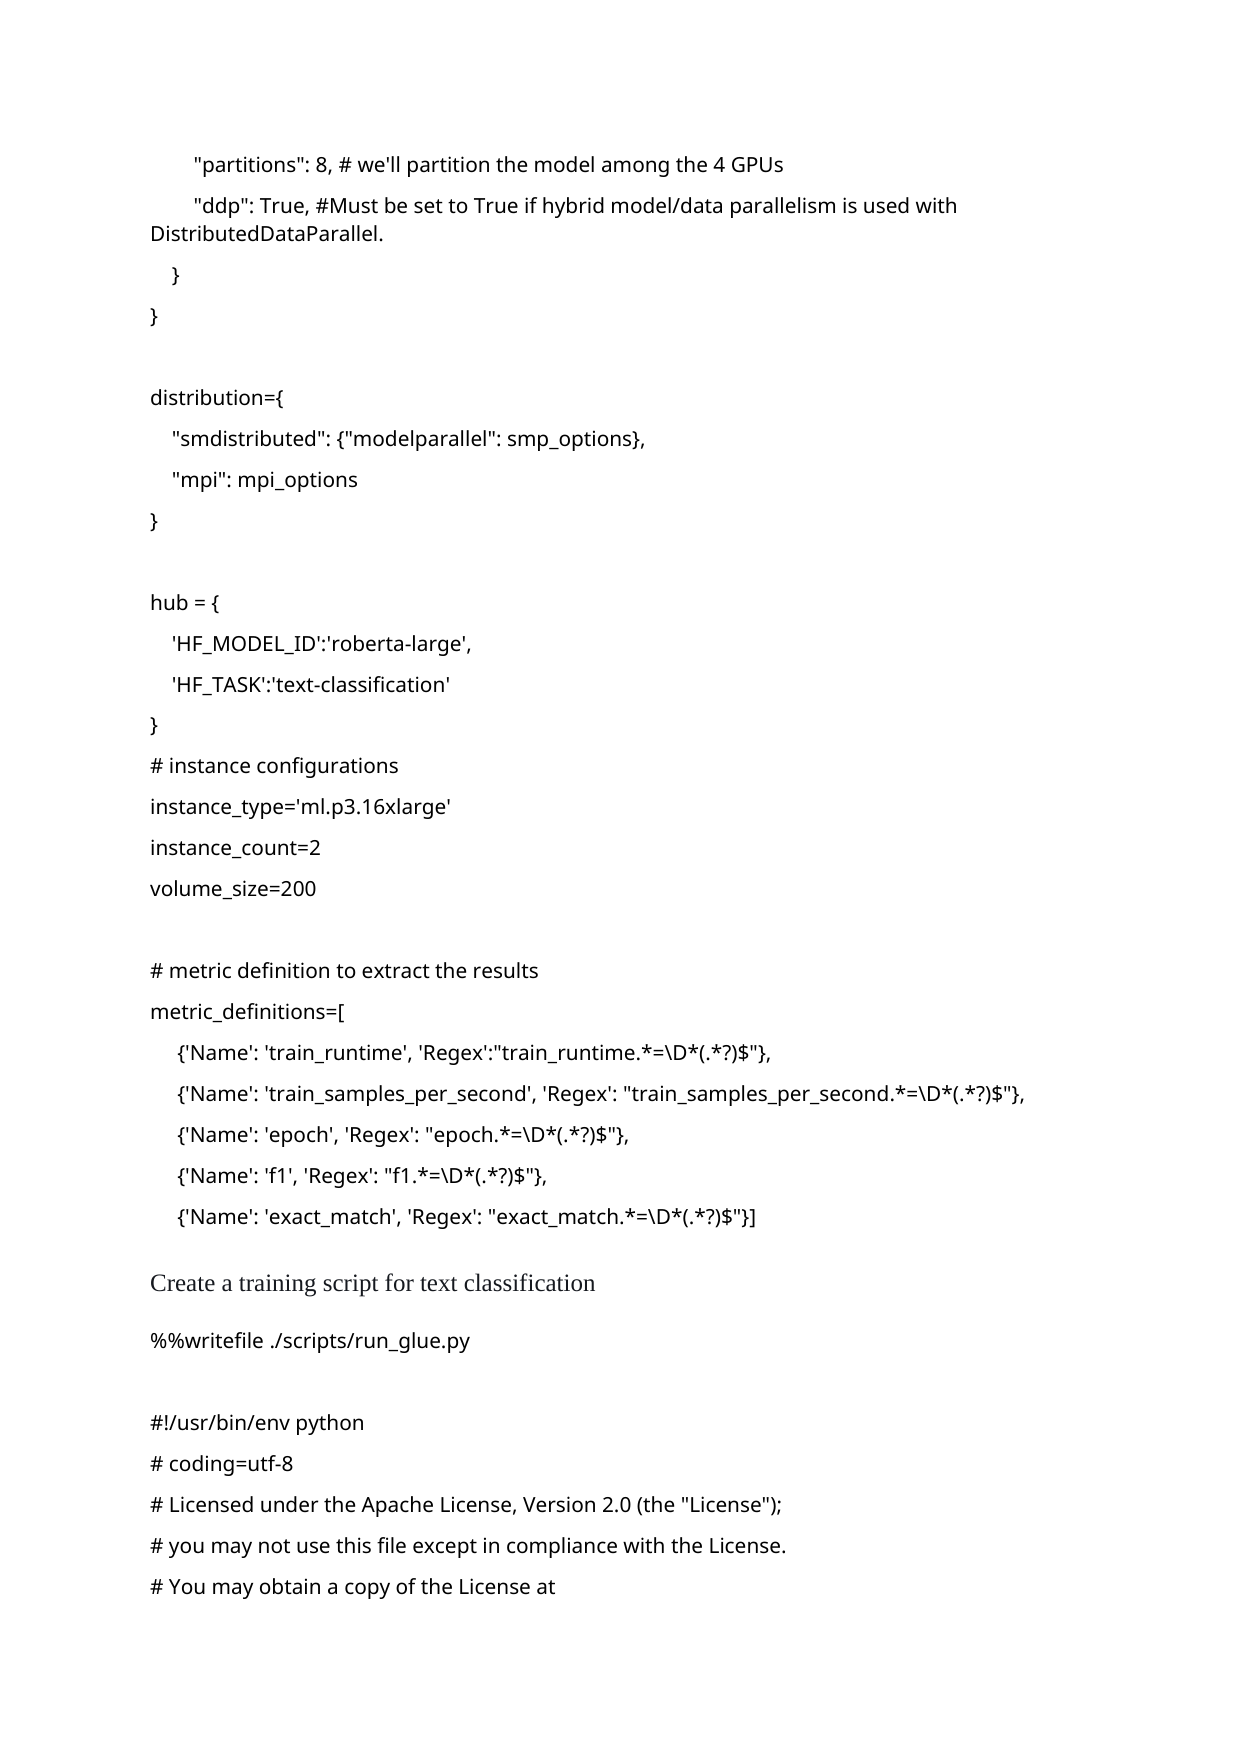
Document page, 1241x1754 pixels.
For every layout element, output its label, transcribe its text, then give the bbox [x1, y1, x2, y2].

text "ddp": True, #Must be set to True if hybrid model/data parallelism is used with DistributedDataParallel. [150, 191, 1090, 248]
text # you may not use this file except in compliance with the License. [150, 1531, 1090, 1559]
text # metric definition to extract the results [150, 956, 1090, 985]
text {'Name': 'f1', 'Regex': "f1.*=\D*(.*?)$"}, [150, 1161, 1090, 1189]
text 'HF_MODEL_ID':'roberta-large', [150, 629, 1090, 657]
text # You may obtain a copy of the License at [150, 1572, 1090, 1600]
text #!/usr/bin/env python [150, 1408, 1090, 1436]
text } [150, 301, 1090, 330]
text "smdistributed": {"modelparallel": smp_options}, [150, 424, 1090, 452]
text {'Name': 'train_samples_per_second', 'Regex': "train_samples_per_second.*=\D*(.*?)$"}, [150, 1079, 1090, 1107]
text # coding=utf-8 [150, 1449, 1090, 1477]
text "partitions": 8, # we'll partition the model among the 4 GPUs [150, 150, 1090, 178]
text } [150, 260, 1090, 289]
text hub = { [150, 588, 1090, 616]
text {'Name': 'train_runtime', 'Regex':"train_runtime.*=\D*(.*?)$"}, [150, 1038, 1090, 1067]
text %%writefile ./scripts/run_glue.py [150, 1326, 1090, 1354]
text } [150, 711, 1090, 739]
text volume_size=200 [150, 874, 1090, 903]
text {'Name': 'exact_match', 'Regex': "exact_match.*=\D*(.*?)$"}] [150, 1202, 1090, 1230]
text 'HF_TASK':'text-classification' [150, 670, 1090, 698]
text metric_definitions=[ [150, 997, 1090, 1026]
text instance_count=2 [150, 833, 1090, 862]
text Create a training script for text classification [150, 1259, 1090, 1297]
text instance_type='ml.p3.16xlarge' [150, 792, 1090, 821]
text "mpi": mpi_options [150, 465, 1090, 493]
text } [150, 506, 1090, 534]
text {'Name': 'epoch', 'Regex': "epoch.*=\D*(.*?)$"}, [150, 1120, 1090, 1148]
text # Licensed under the Apache License, Version 2.0 (the "License"); [150, 1490, 1090, 1518]
text # instance configurations [150, 752, 1090, 780]
text distribution={ [150, 383, 1090, 412]
